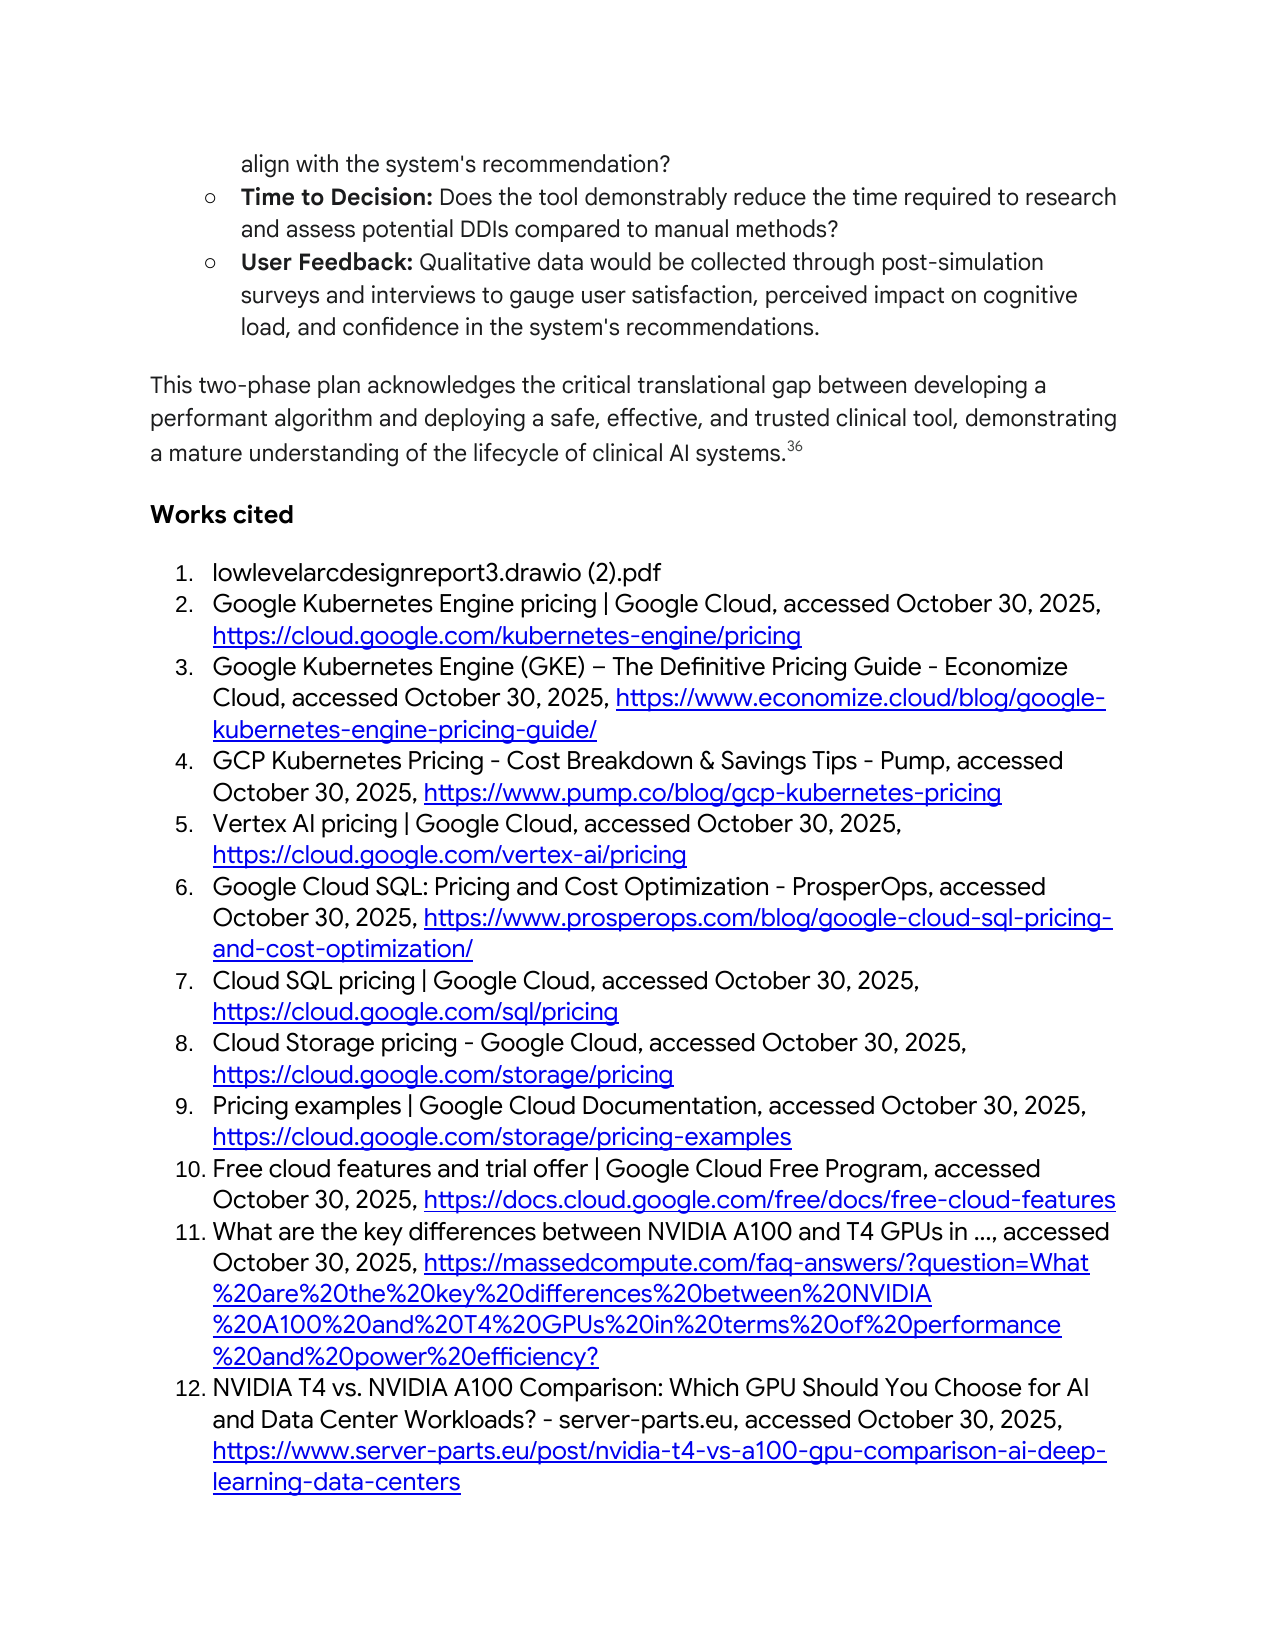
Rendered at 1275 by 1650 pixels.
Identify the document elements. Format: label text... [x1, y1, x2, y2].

list Free cloud features and trial offer | Google Cloud Free Program, accessed October 30, 2025, https://docs.cloud.google.com/free/docs/free-cloud-features [175, 1153, 1125, 1216]
list lowlevelarcdesignreport3.drawio (2).pdf [175, 557, 1125, 589]
list Pricing examples | Google Cloud Documentation, accessed October 30, 2025, https://cloud.google.com/storage/pricing-examples [175, 1090, 1125, 1153]
list GCP Kubernetes Pricing - Cost Breakdown & Savings Tips - Pump, accessed October 30, 2025, https://www.pump.co/blog/gcp-kubernetes-pricing [175, 745, 1125, 808]
text This two-phase plan acknowledges the critical translational gap between developing a performant algorithm and deploying a safe, effective, and trusted clinical tool, demonstrating a mature understanding of the lifecycle of clinical AI systems.36 [150, 371, 1125, 468]
list Cloud SQL pricing | Google Cloud, accessed October 30, 2025, https://cloud.google.com/sql/pricing [175, 965, 1125, 1028]
list Google Kubernetes Engine (GKE) – The Definitive Pricing Guide - Economize Cloud, accessed October 30, 2025, https://www.economize.cloud/blog/google-kubernetes-engine-pricing-guide/ [175, 651, 1125, 745]
list Vertex AI pricing | Google Cloud, accessed October 30, 2025, https://cloud.google.com/vertex-ai/pricing [175, 808, 1125, 871]
list NVIDIA T4 vs. NVIDIA A100 Comparison: Which GPU Should You Choose for AI and Data Center Workloads? - server-parts.eu, accessed October 30, 2025, https://www.server-parts.eu/post/nvidia-t4-vs-a100-gpu-comparison-ai-deep-learning-data-centers [175, 1372, 1125, 1498]
list What are the key differences between NVIDIA A100 and T4 GPUs in ..., accessed October 30, 2025, https://massedcompute.com/faq-answers/?question=What%20are%20the%20key%20differences%20between%20NVIDIA%20A100%20and%20T4%20GPUs%20in%20terms%20of%20performance%20and%20power%20efficiency? [175, 1216, 1125, 1372]
list Google Kubernetes Engine pricing | Google Cloud, accessed October 30, 2025, https://cloud.google.com/kubernetes-engine/pricing [175, 589, 1125, 651]
subtitle Works cited [150, 499, 1125, 531]
list Time to Decision: Does the tool demonstrably reduce the time required to research and assess potential DDIs compared to manual methods? [203, 183, 1125, 244]
list User Feedback: Qualitative data would be collected through post-simulation surveys and interviews to gauge user satisfaction, perceived impact on cognitive load, and confidence in the system's recommendations. [203, 248, 1125, 342]
list Google Cloud SQL: Pricing and Cost Optimization - ProsperOps, accessed October 30, 2025, https://www.prosperops.com/blog/google-cloud-sql-pricing-and-cost-optimization/ [175, 871, 1125, 965]
list Cloud Storage pricing - Google Cloud, accessed October 30, 2025, https://cloud.google.com/storage/pricing [175, 1028, 1125, 1090]
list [203, 150, 1125, 179]
